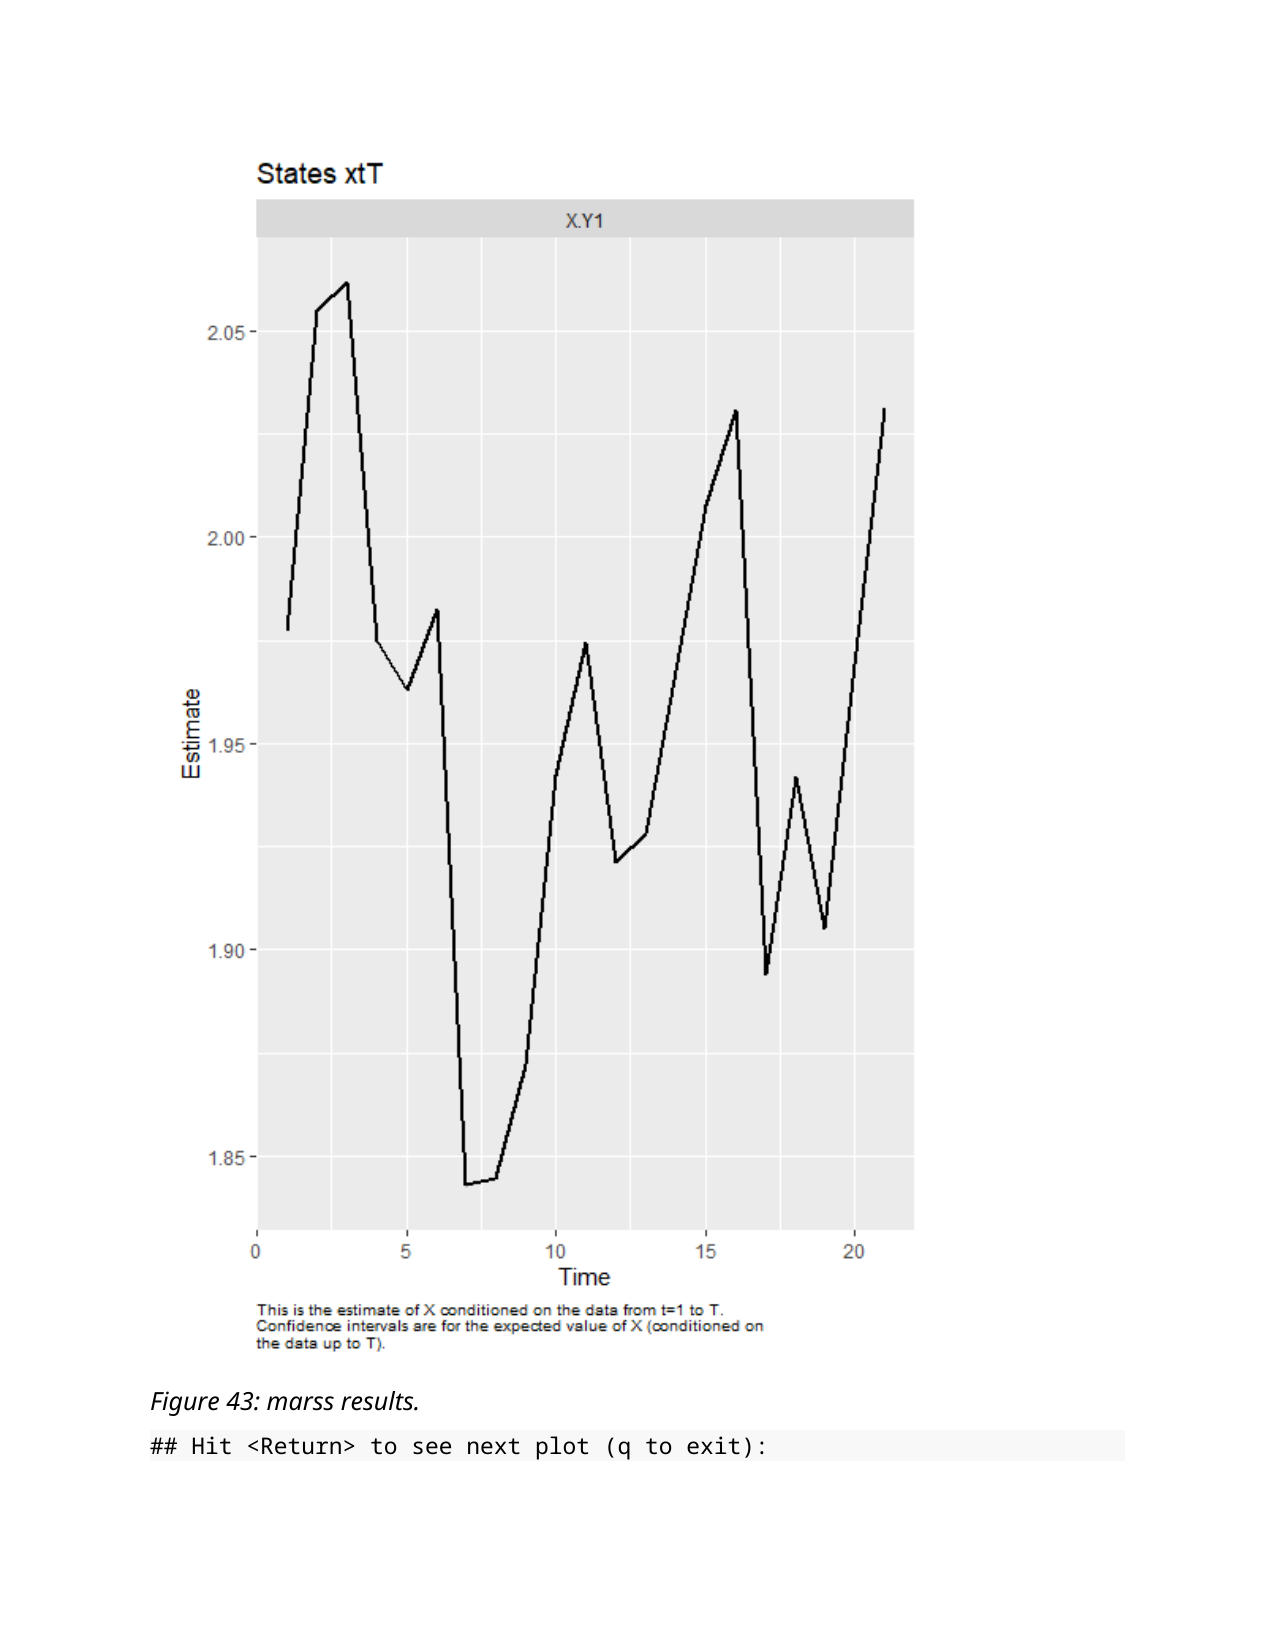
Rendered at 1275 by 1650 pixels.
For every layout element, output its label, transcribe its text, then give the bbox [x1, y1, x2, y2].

picture [168, 150, 927, 1363]
text ## Hit <Return> to see next plot (q to exit): [150, 1430, 1125, 1461]
text Figure 43: marss results. [150, 1383, 1125, 1417]
